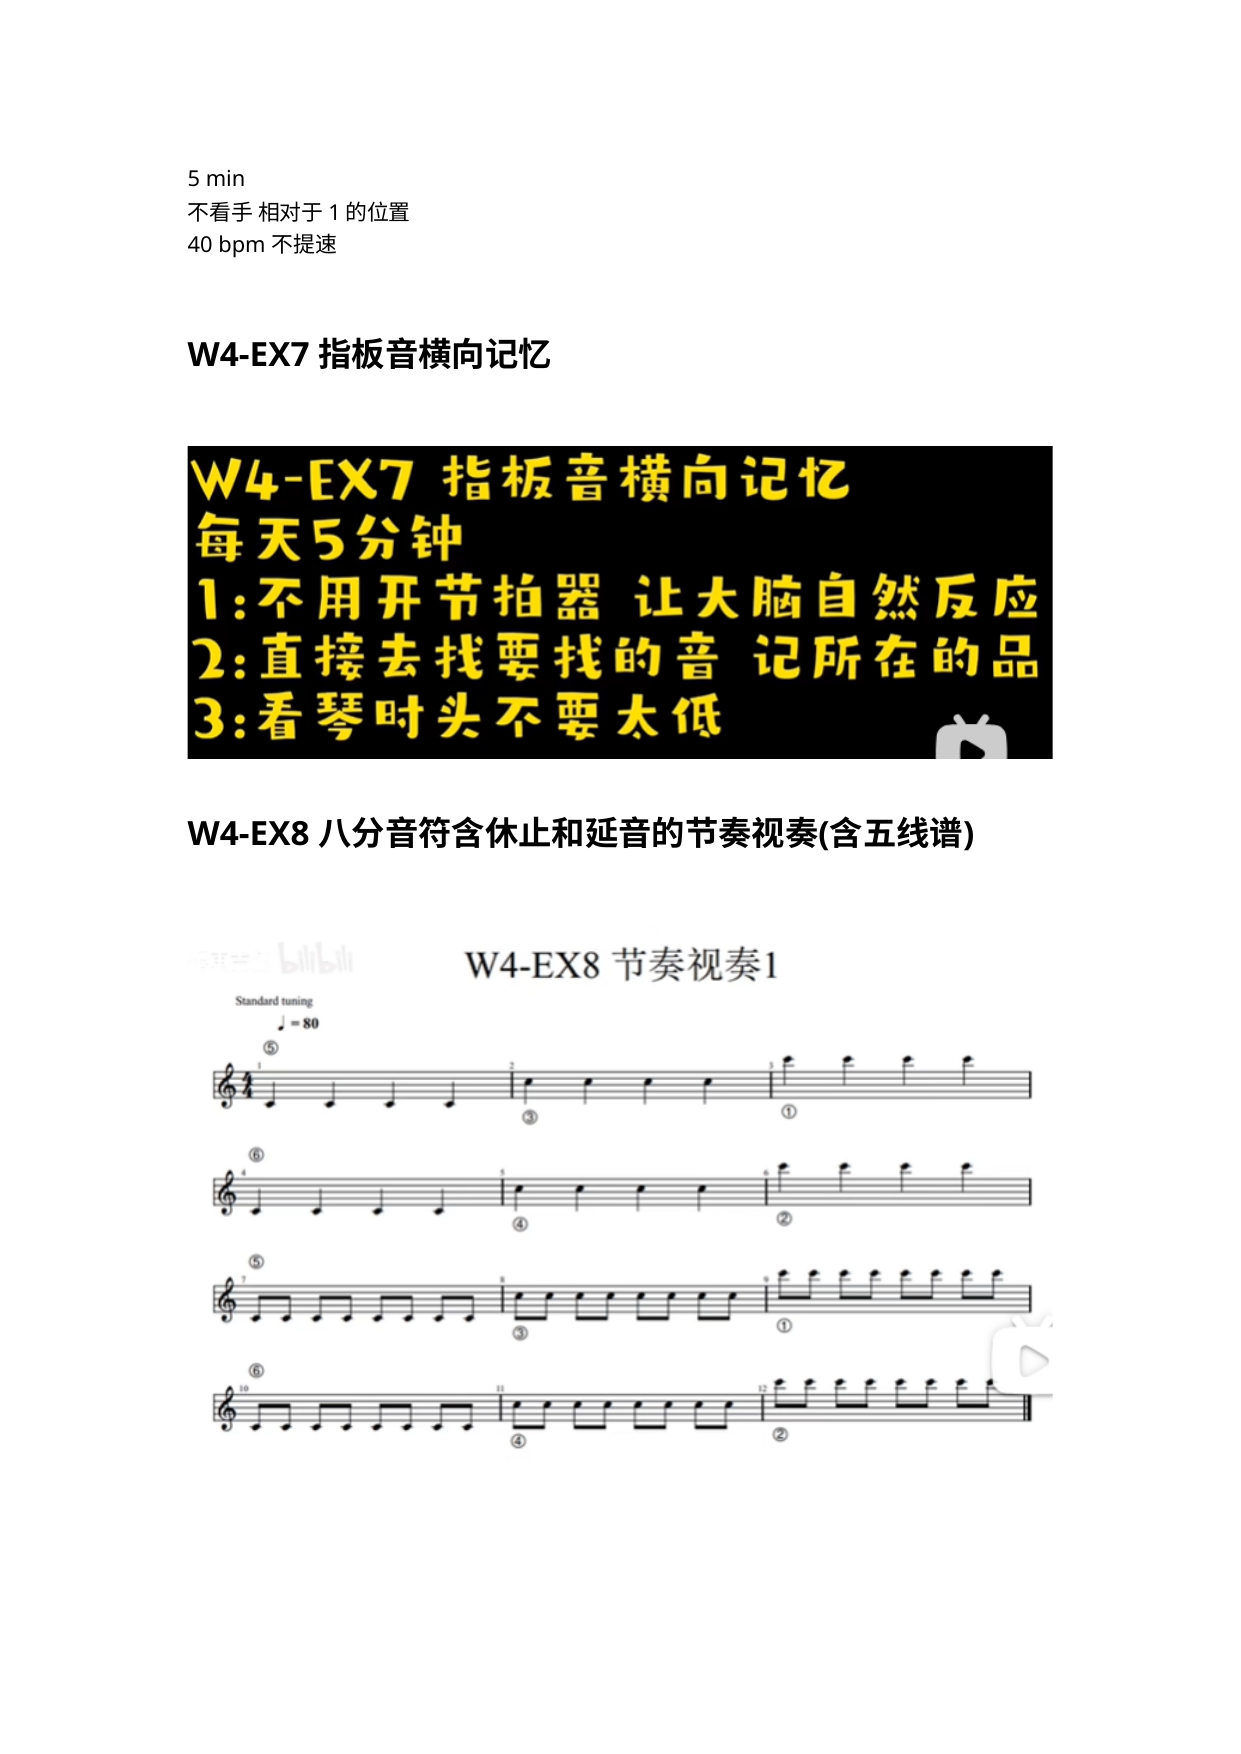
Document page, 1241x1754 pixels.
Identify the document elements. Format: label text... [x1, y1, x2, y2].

text 40 bpm 不提速 [187, 227, 1053, 259]
picture [187, 926, 1053, 1461]
subtitle W4-EX8 八分音符含休止和延音的节奏视奏(含五线谱) [187, 798, 1053, 863]
text 5 min [187, 162, 1053, 194]
picture [187, 446, 1053, 759]
subtitle W4-EX7 指板音横向记忆 [187, 319, 1053, 384]
text 不看手 相对于1的位置 [187, 194, 1053, 227]
